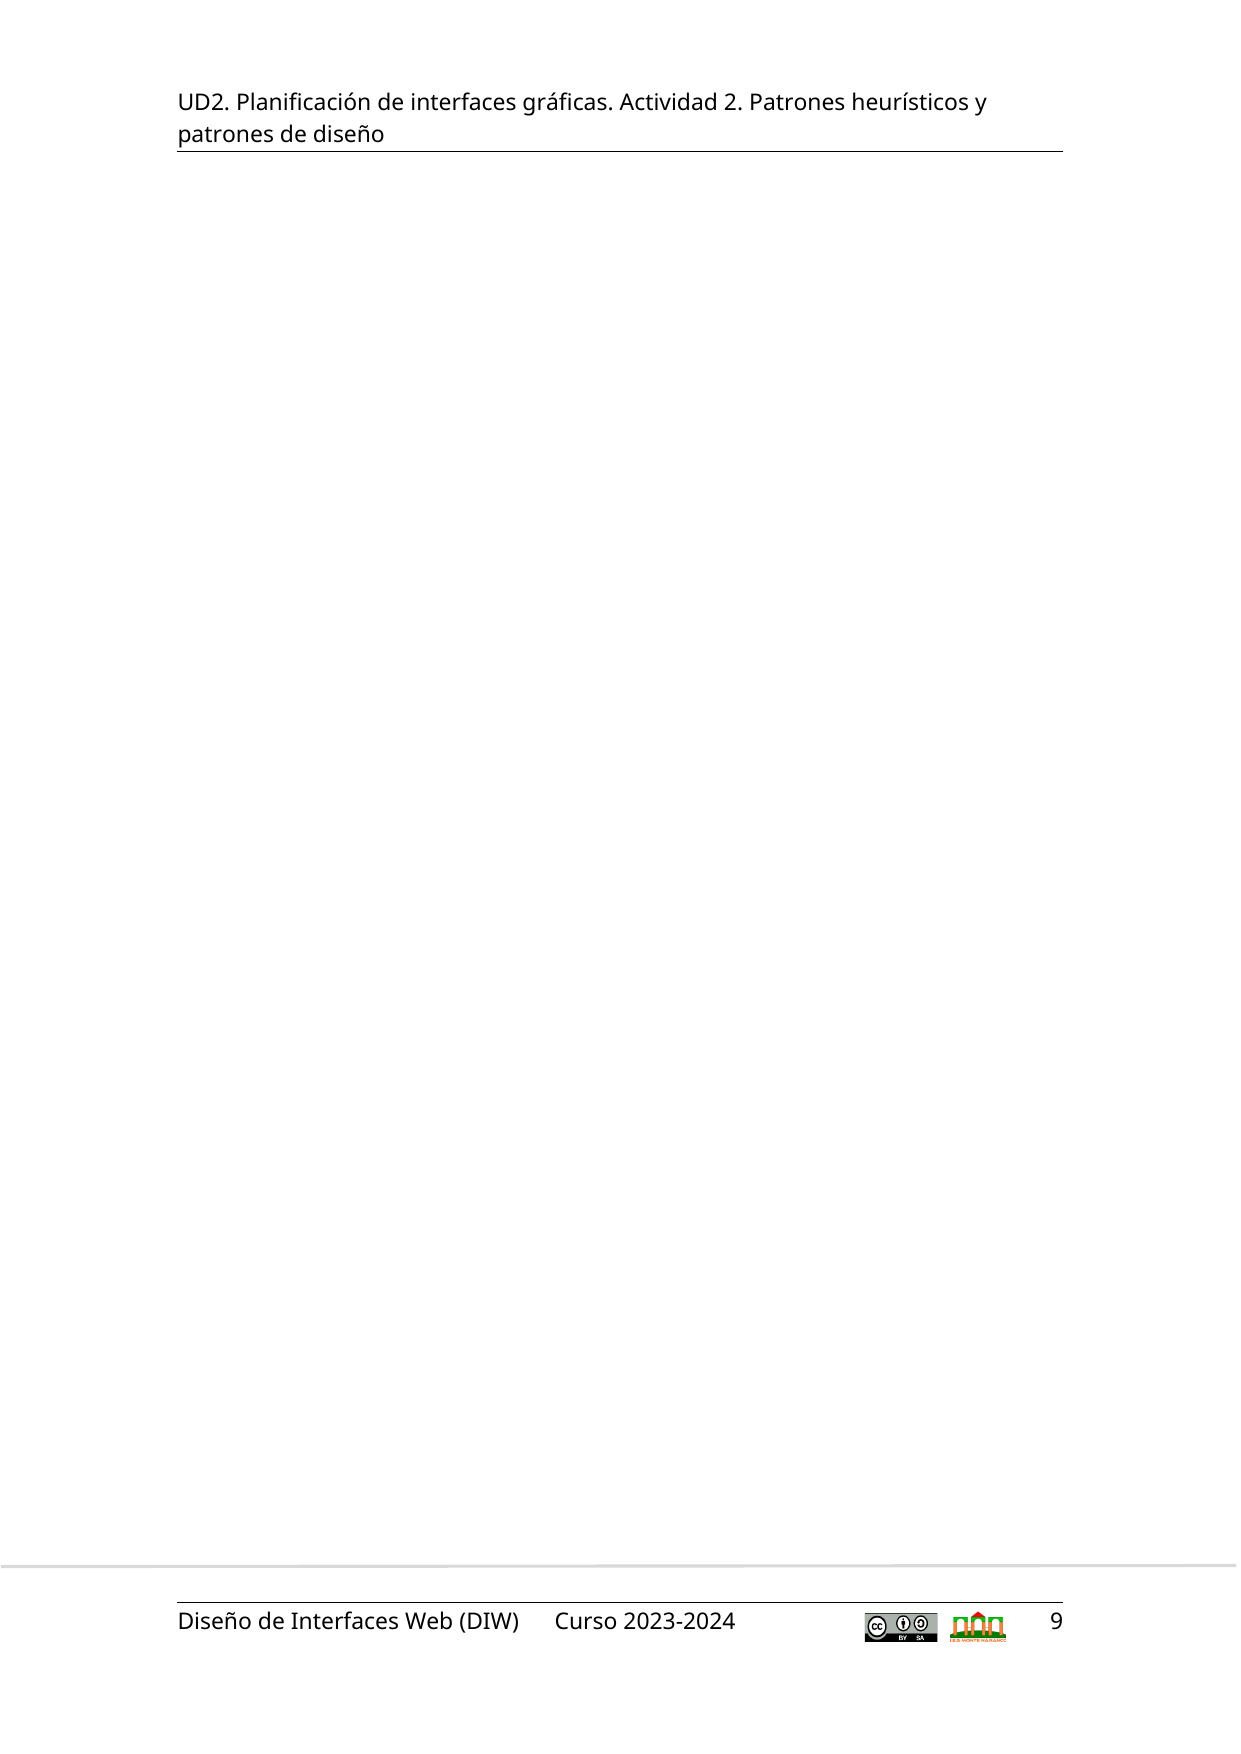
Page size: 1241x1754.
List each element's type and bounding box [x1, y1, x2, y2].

picture [864, 1613, 938, 1642]
picture [950, 1611, 1007, 1645]
